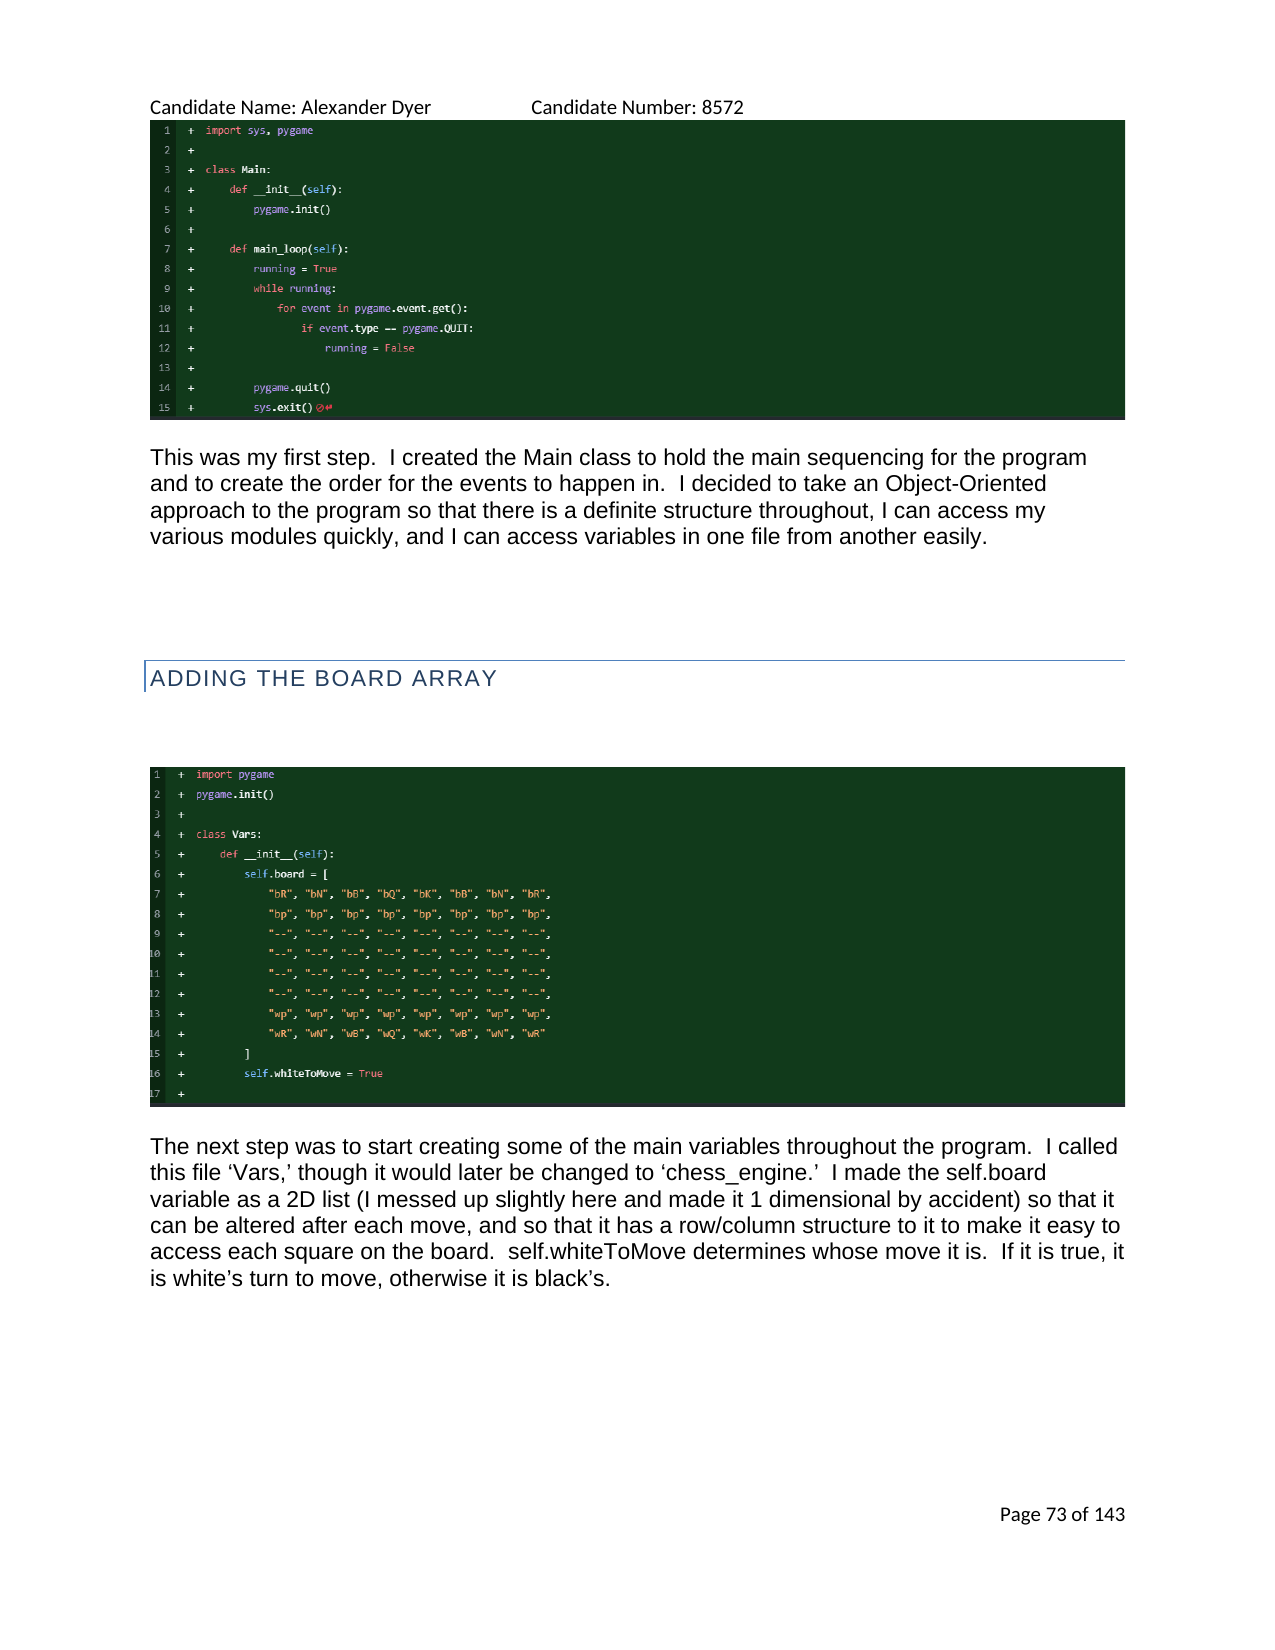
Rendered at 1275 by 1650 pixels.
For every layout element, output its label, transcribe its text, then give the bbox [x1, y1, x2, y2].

picture [150, 120, 1125, 420]
subtitle Adding the Board Array [146, 661, 1125, 692]
text This was my first step. I created the Main class to hold the main sequencing for the program and to create the order for the events to happen in. I decided to take an Object-Oriented approach to the program so that there is a definite structure throughout, I can access my various modules quickly, and I can access variables in one file from another easily. [150, 444, 1125, 549]
text The next step was to start creating some of the main variables throughout the program. I called this file ‘Vars,’ though it would later be changed to ‘chess_engine.’ I made the self.board variable as a 2D list (I messed up slightly here and made it 1 dimensional by accident) so that it can be altered after each move, and so that it has a row/column structure to it to make it easy to access each square on the board. self.whiteToMove determines whose move it is. If it is true, it is white’s turn to move, otherwise it is black’s. [150, 1133, 1125, 1291]
picture [150, 767, 1125, 1107]
